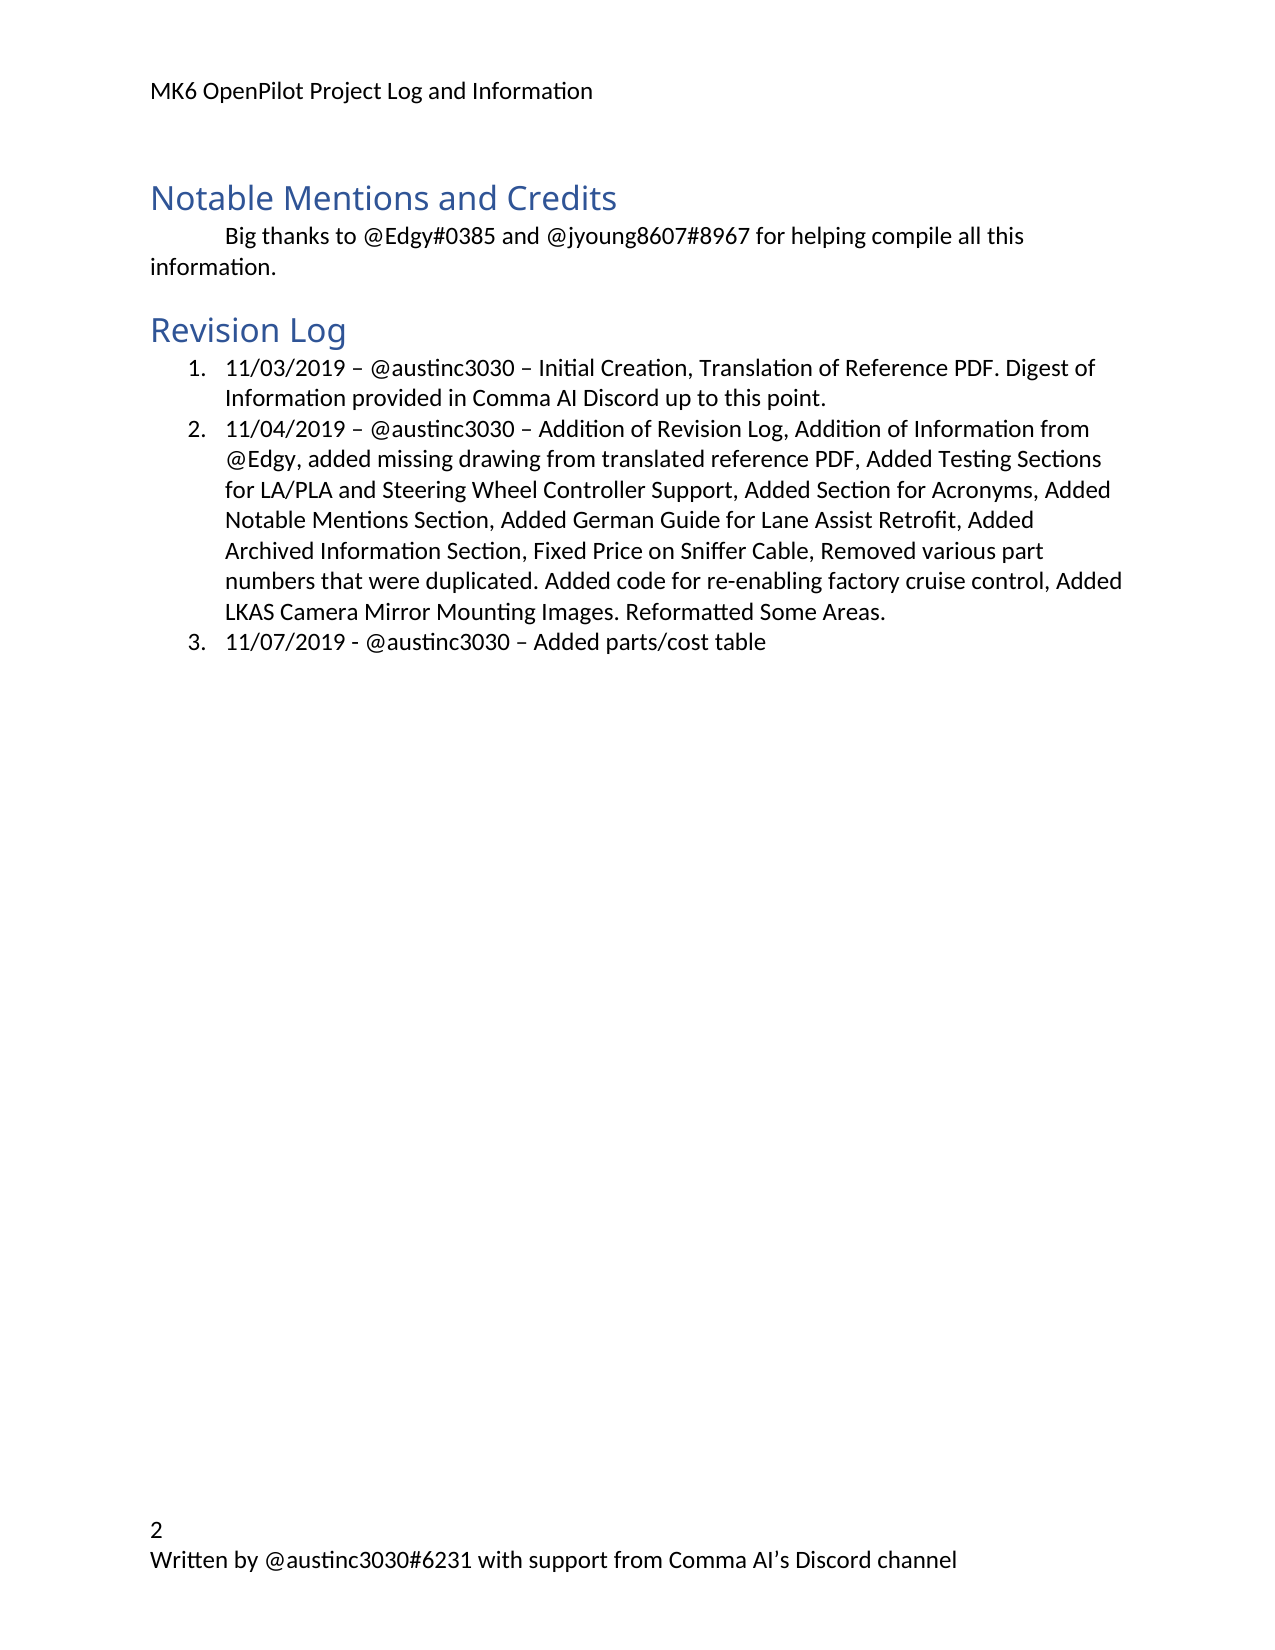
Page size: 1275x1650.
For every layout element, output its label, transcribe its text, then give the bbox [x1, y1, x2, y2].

subtitle Notable Mentions and Credits [150, 175, 1125, 220]
list 11/03/2019 – @austinc3030 – Initial Creation, Translation of Reference PDF. Digest of Information provided in Comma AI Discord up to this point. [187, 352, 1125, 413]
list 11/04/2019 – @austinc3030 – Addition of Revision Log, Addition of Information from @Edgy, added missing drawing from translated reference PDF, Added Testing Sections for LA/PLA and Steering Wheel Controller Support, Added Section for Acronyms, Added Notable Mentions Section, Added German Guide for Lane Assist Retrofit, Added Archived Information Section, Fixed Price on Sniffer Cable, Removed various part numbers that were duplicated. Added code for re-enabling factory cruise control, Added LKAS Camera Mirror Mounting Images. Reformatted Some Areas. [187, 413, 1125, 627]
list 11/07/2019 - @austinc3030 – Added parts/cost table [187, 627, 1125, 657]
text Big thanks to @Edgy#0385 and @jyoung8607#8967 for helping compile all this information. [150, 220, 1125, 281]
subtitle Revision Log [150, 306, 1125, 352]
